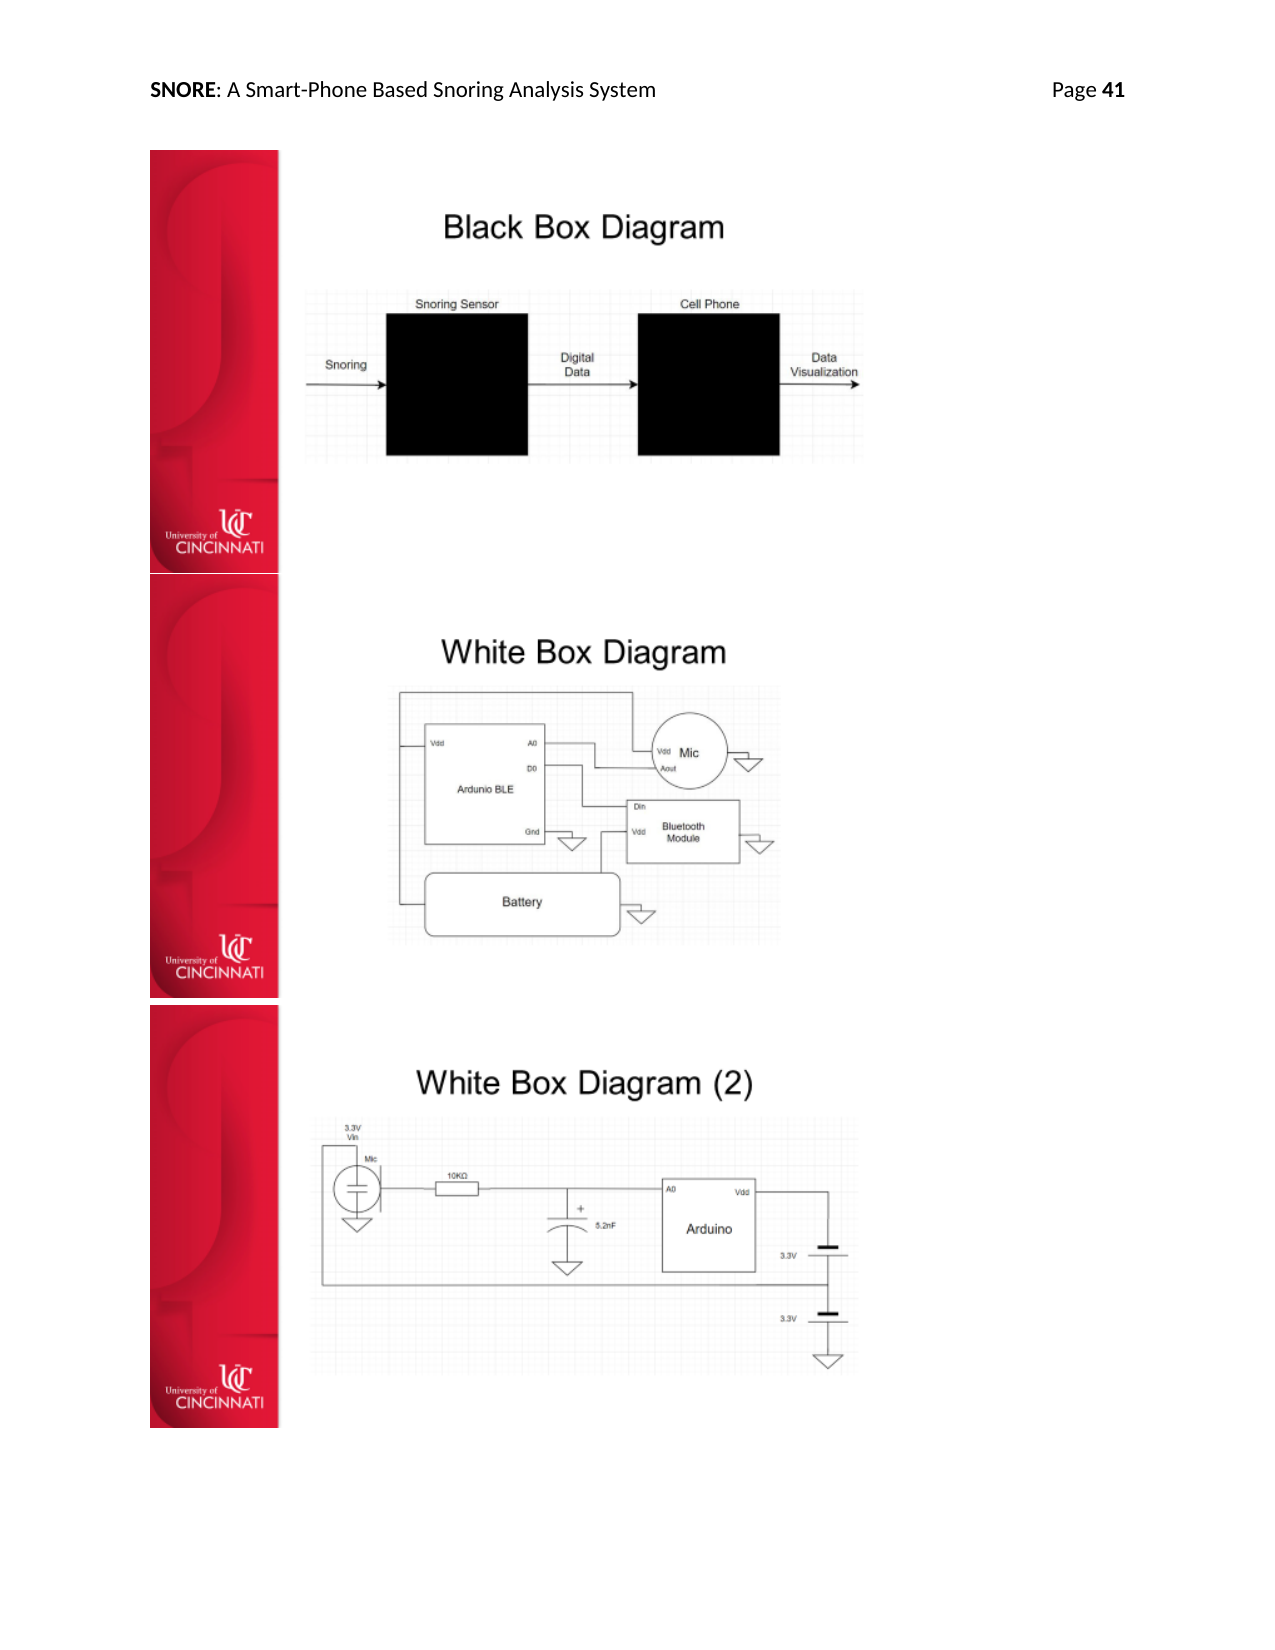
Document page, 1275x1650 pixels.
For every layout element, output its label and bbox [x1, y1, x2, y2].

picture [150, 574, 901, 998]
picture [150, 150, 901, 573]
picture [150, 1005, 901, 1428]
